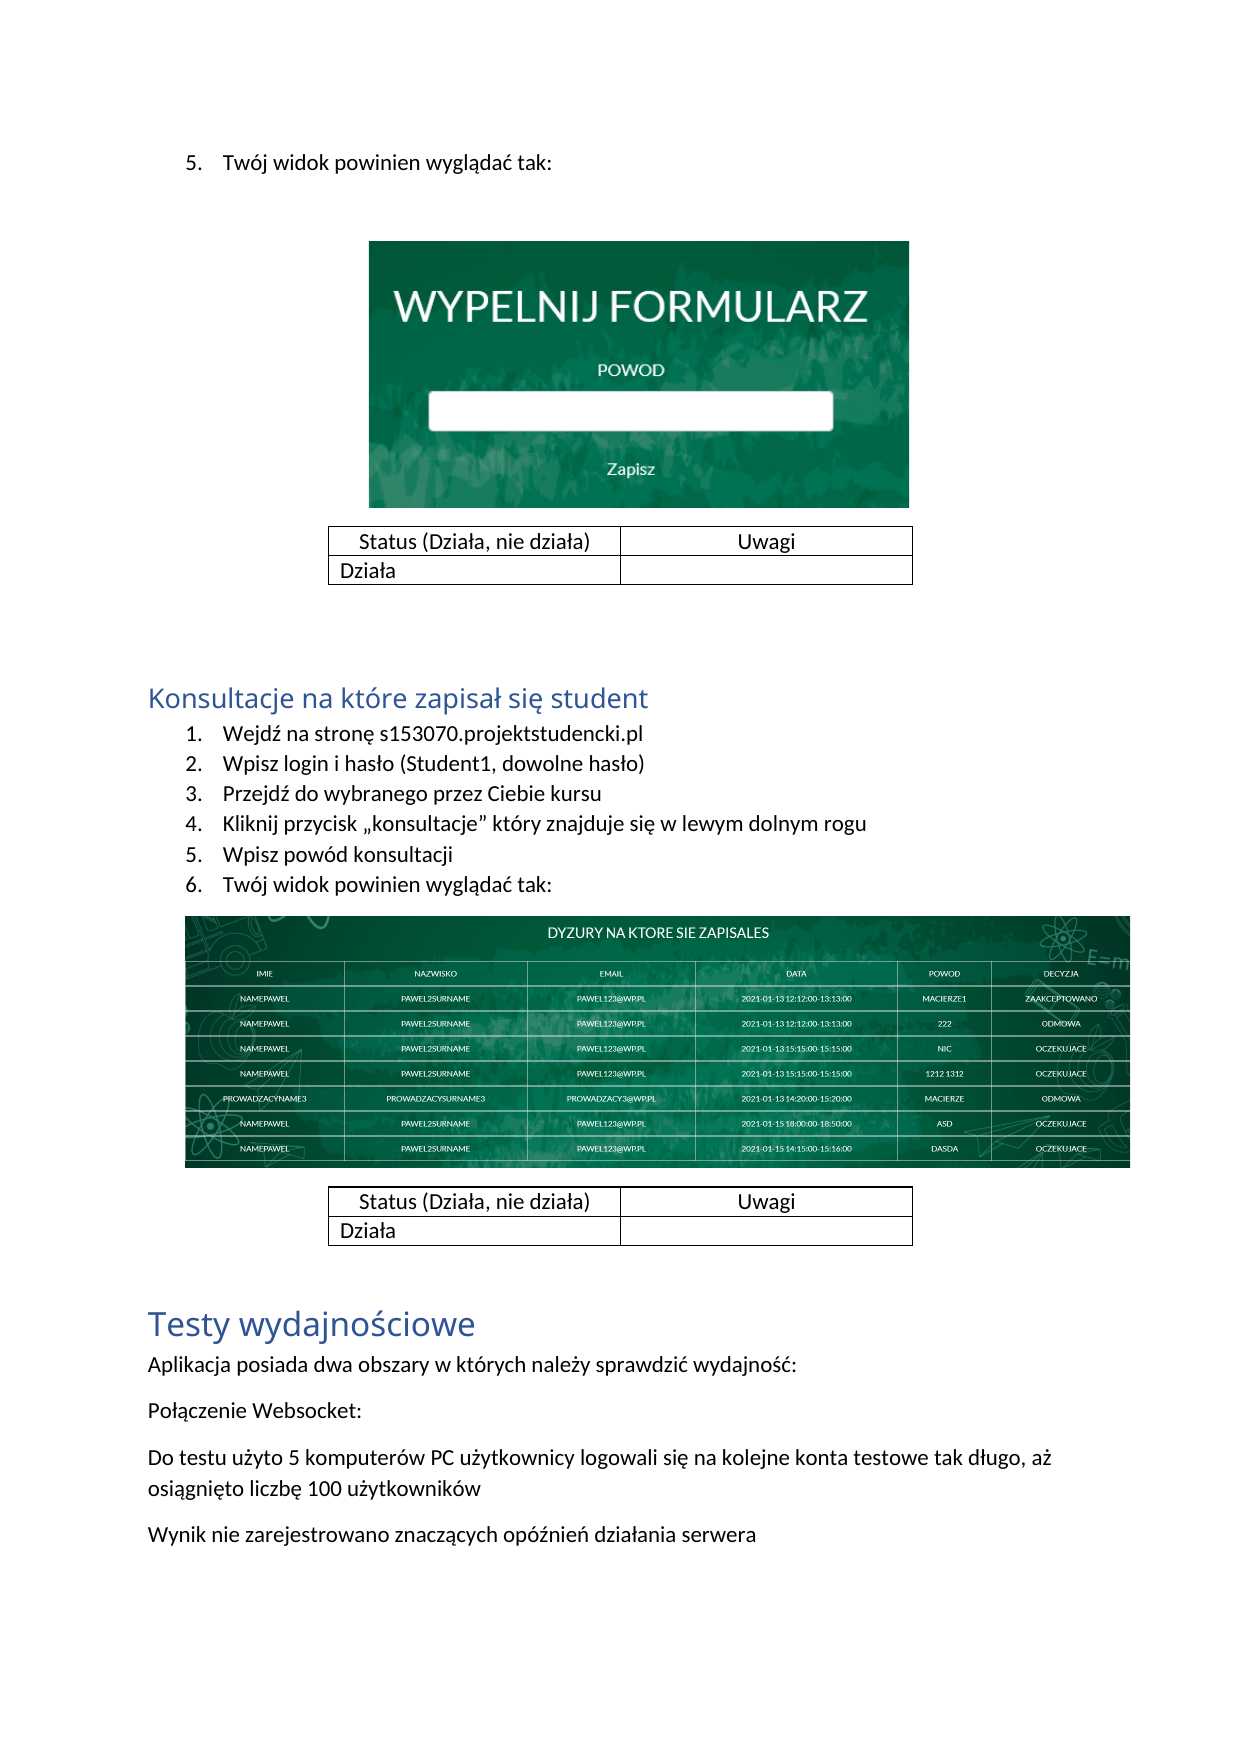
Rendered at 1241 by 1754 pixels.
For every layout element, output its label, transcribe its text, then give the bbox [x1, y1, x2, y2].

table_cell [621, 1217, 912, 1244]
subtitle Konsultacje na które zapisał się student [148, 679, 1093, 716]
list Kliknij przycisk „konsultacje” który znajduje się w lewym dolnym rogu [185, 809, 1093, 837]
table_cell Działa [329, 1217, 620, 1244]
text Połączenie Websocket: [148, 1397, 1093, 1425]
list Wejdź na stronę s153070.projektstudencki.pl [185, 719, 1093, 747]
list Twój widok powinien wyglądać tak: [185, 870, 1093, 898]
table_header Status (Działa, nie działa) [329, 1188, 620, 1216]
table_header Uwagi [621, 1188, 912, 1216]
list Wpisz powód konsultacji [185, 840, 1093, 868]
list Przejdź do wybranego przez Ciebie kursu [185, 779, 1093, 807]
picture [368, 241, 910, 508]
text Aplikacja posiada dwa obszary w których należy sprawdzić wydajność: [148, 1350, 1093, 1378]
text Do testu użyto 5 komputerów PC użytkownicy logowali się na kolejne konta testowe tak długo, aż osiągnięto liczbę 100 użytkowników [148, 1443, 1093, 1502]
subtitle Testy wydajnościowe [148, 1301, 1093, 1346]
picture [185, 916, 1130, 1168]
table_cell [621, 556, 912, 584]
text Wynik nie zarejestrowano znaczących opóźnień działania serwera [148, 1521, 1093, 1549]
table_header Uwagi [621, 527, 912, 555]
table_cell Działa [329, 556, 620, 584]
list Twój widok powinien wyglądać tak: [185, 148, 1093, 176]
table_header Status (Działa, nie działa) [329, 527, 620, 555]
list Wpisz login i hasło (Student1, dowolne hasło) [185, 749, 1093, 777]
